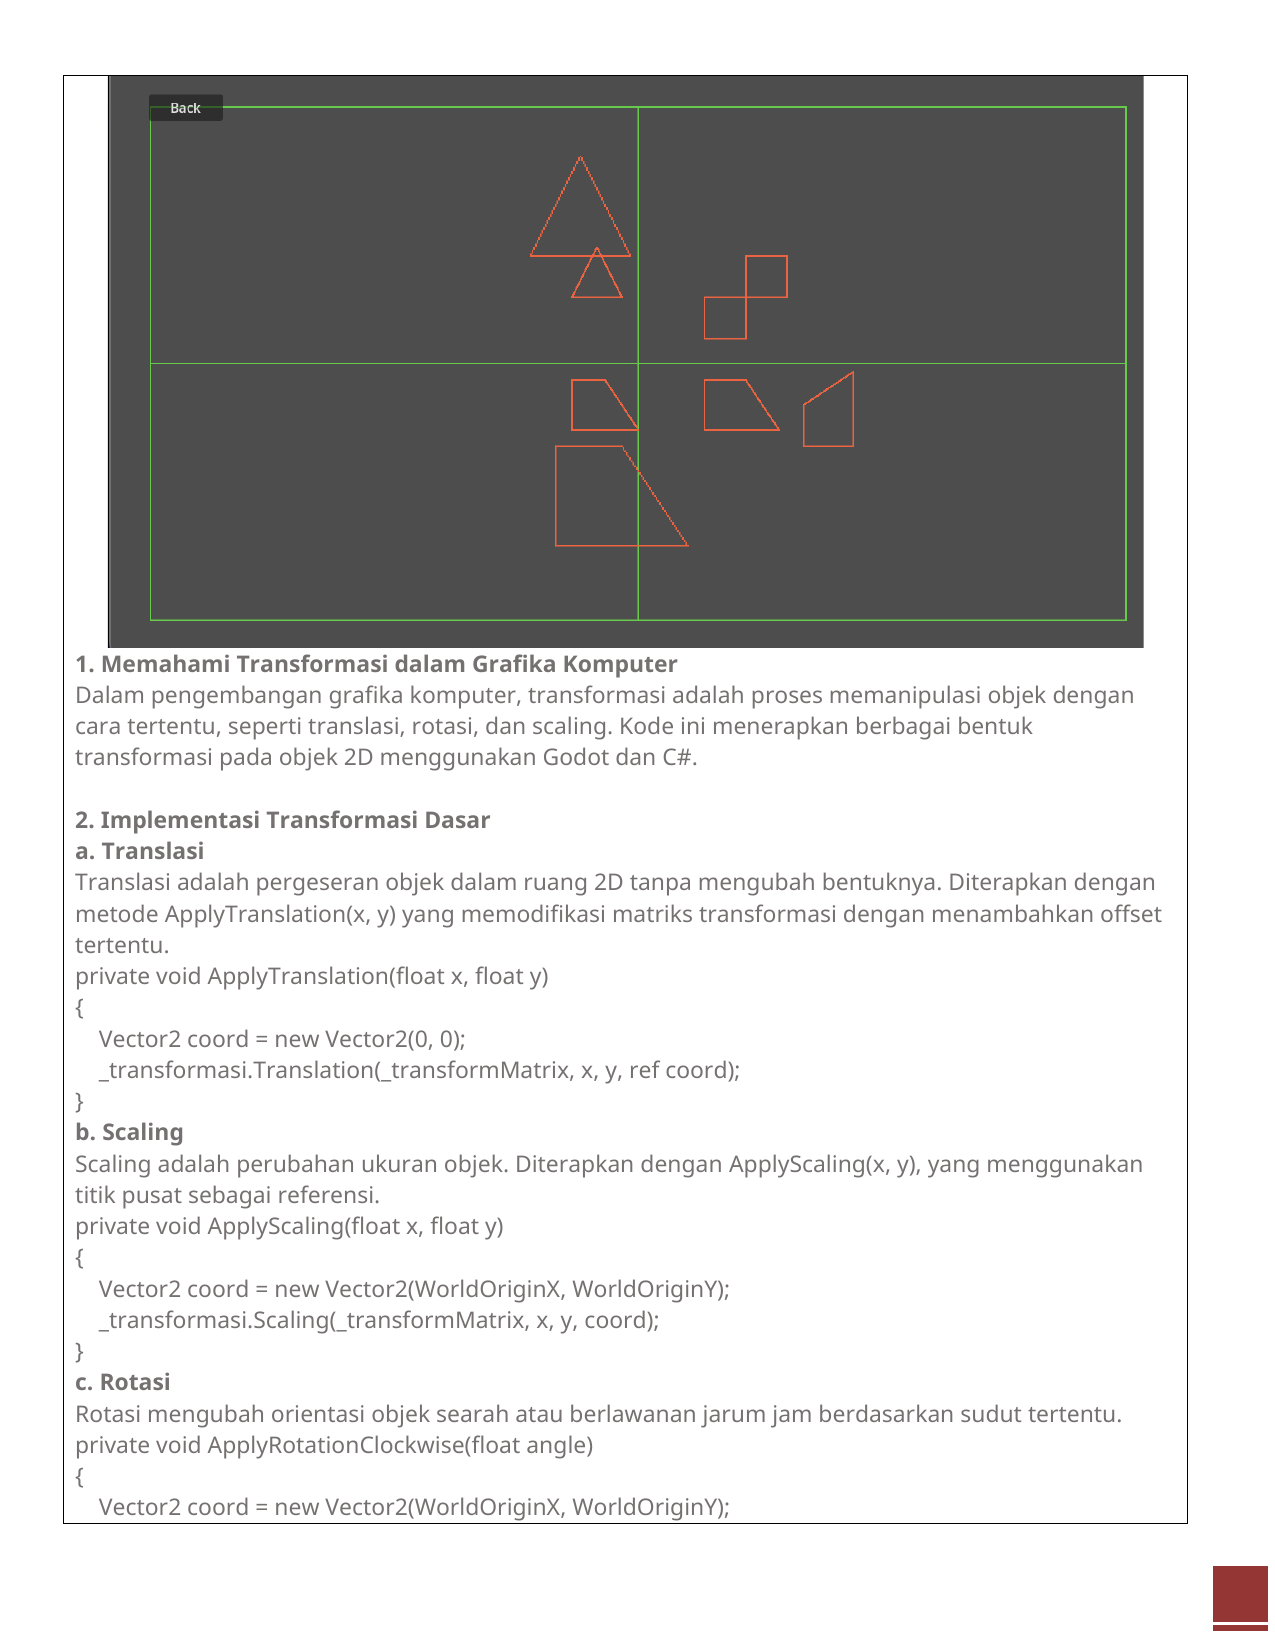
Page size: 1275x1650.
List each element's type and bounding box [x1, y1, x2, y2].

picture [107, 76, 1144, 648]
table_cell [64, 76, 1187, 1522]
